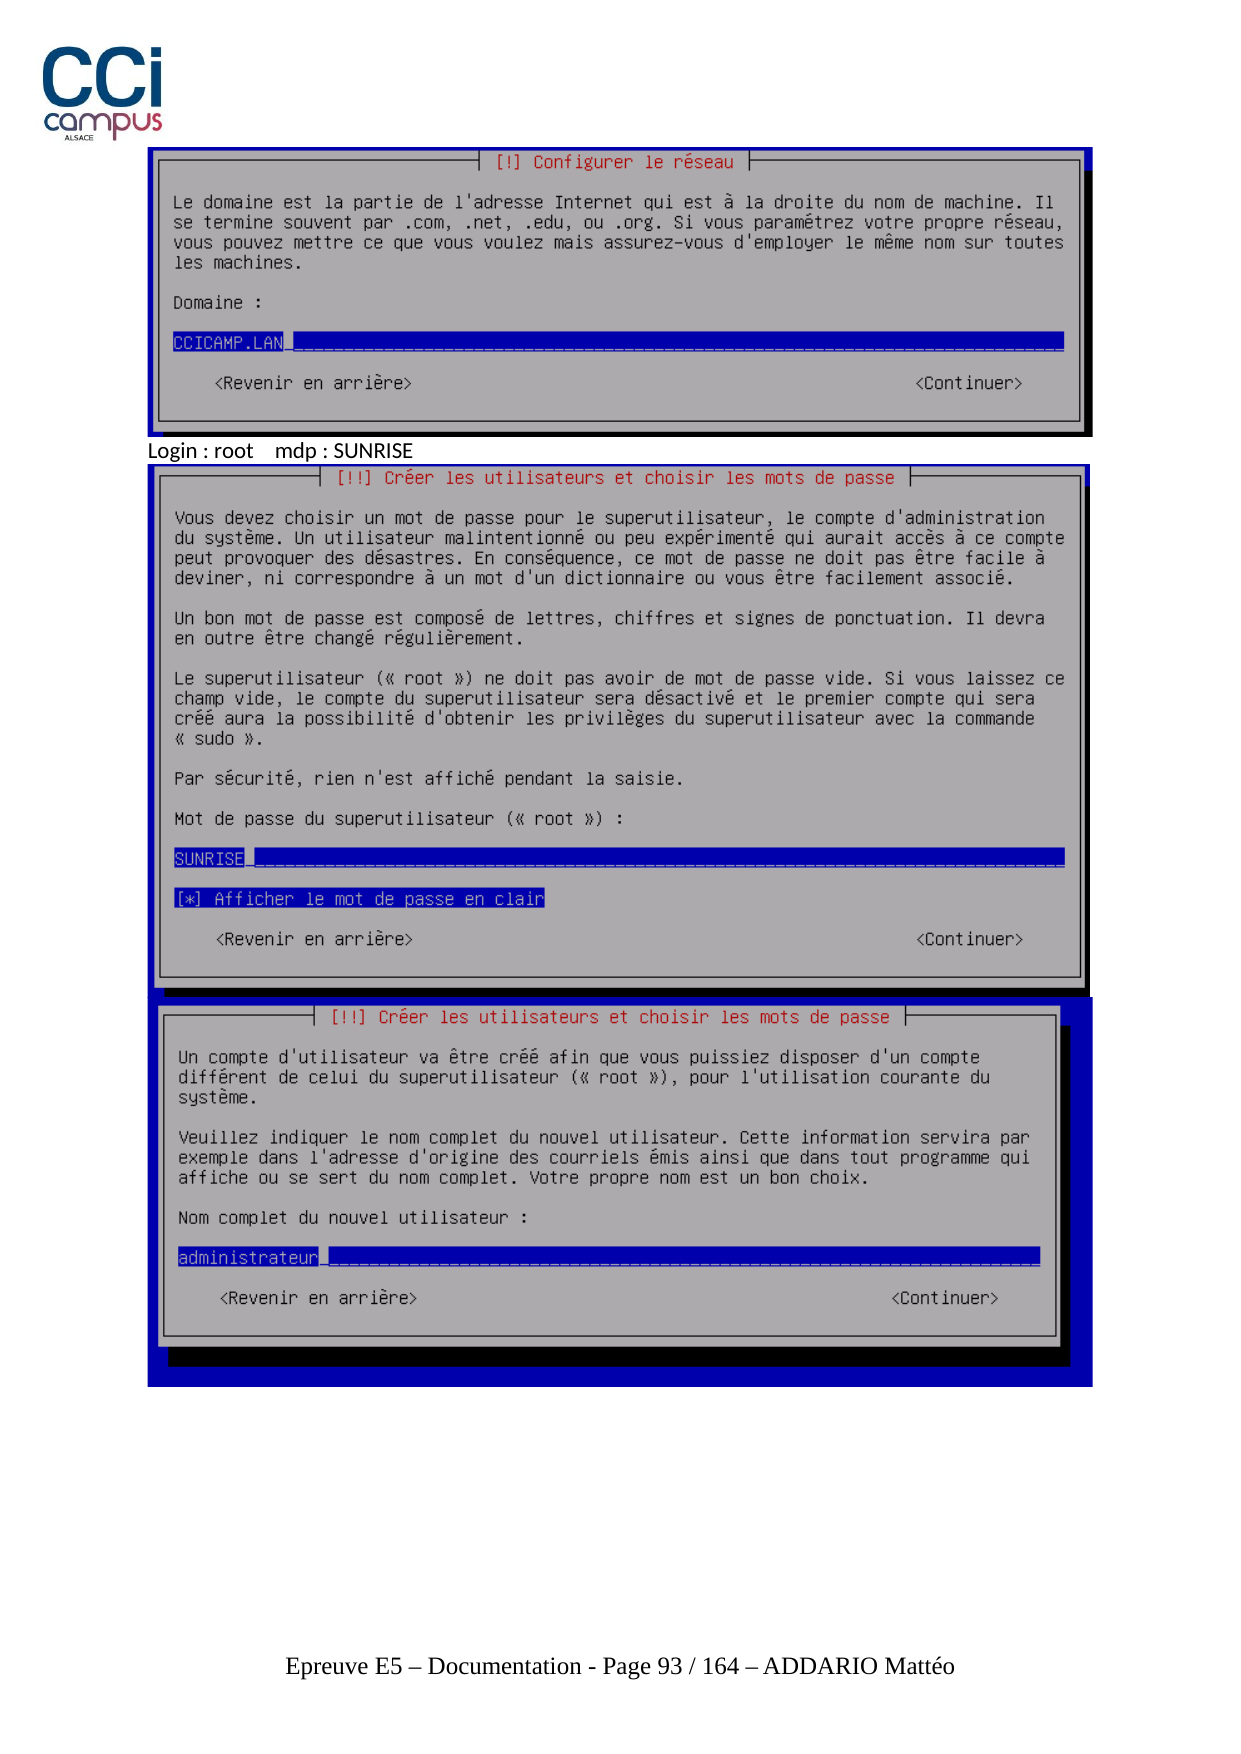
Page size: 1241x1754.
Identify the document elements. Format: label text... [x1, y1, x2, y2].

picture [35, 26, 1093, 437]
picture [147, 464, 1093, 1387]
text Login : root mdp : SUNRISE [148, 437, 1093, 464]
